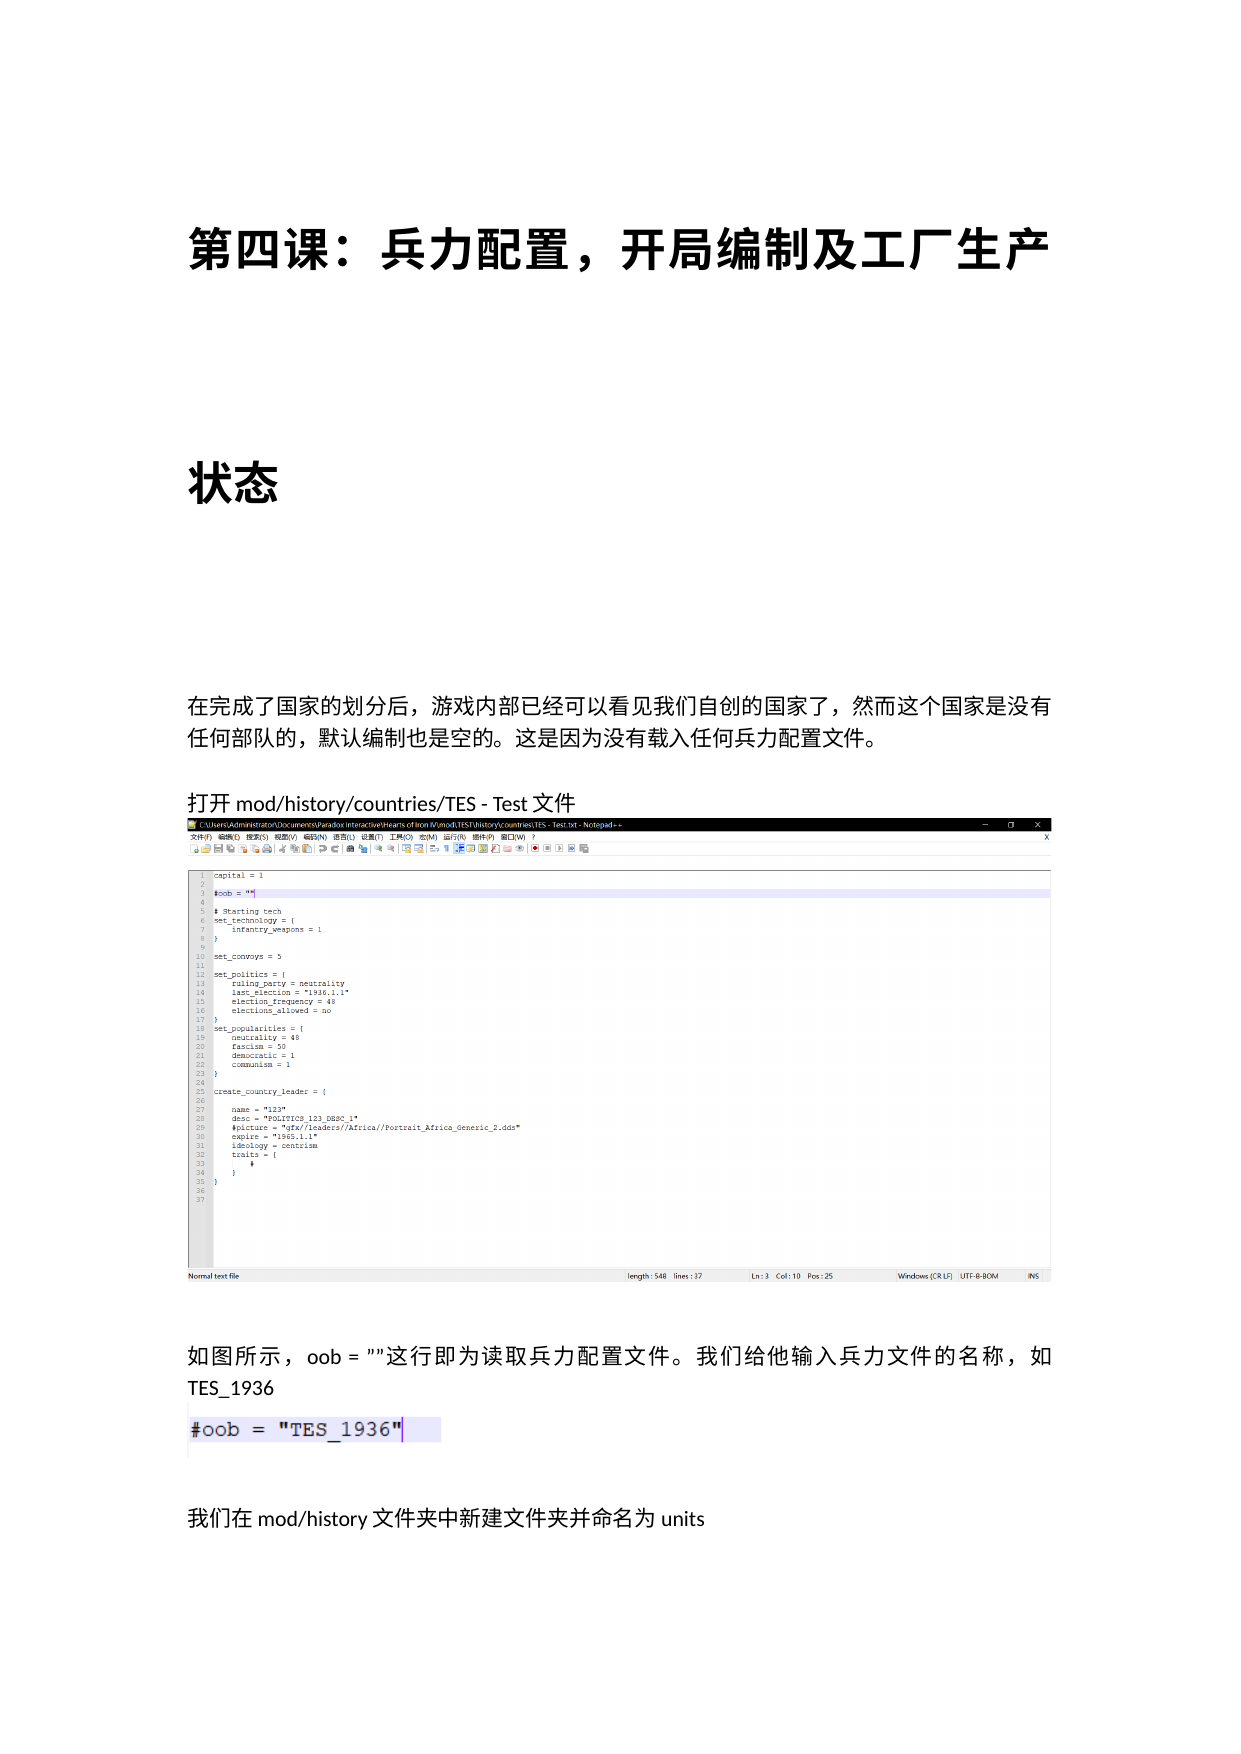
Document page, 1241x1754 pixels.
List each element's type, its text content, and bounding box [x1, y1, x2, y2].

text 打开mod/history/countries/TES - Test文件 [187, 786, 1053, 818]
subtitle 第四课：兵力配置，开局编制及工厂生产状态 [187, 197, 1053, 529]
picture [187, 818, 1052, 1282]
text 我们在mod/history文件夹中新建文件夹并命名为units [187, 1501, 1053, 1533]
text 如图所示，oob = ””这行即为读取兵力配置文件。我们给他输入兵力文件的名称，如TES_1936 [187, 1338, 1053, 1403]
text 在完成了国家的划分后，游戏内部已经可以看见我们自创的国家了，然而这个国家是没有任何部队的，默认编制也是空的。这是因为没有载入任何兵力配置文件。 [187, 688, 1053, 753]
picture [187, 1403, 442, 1459]
